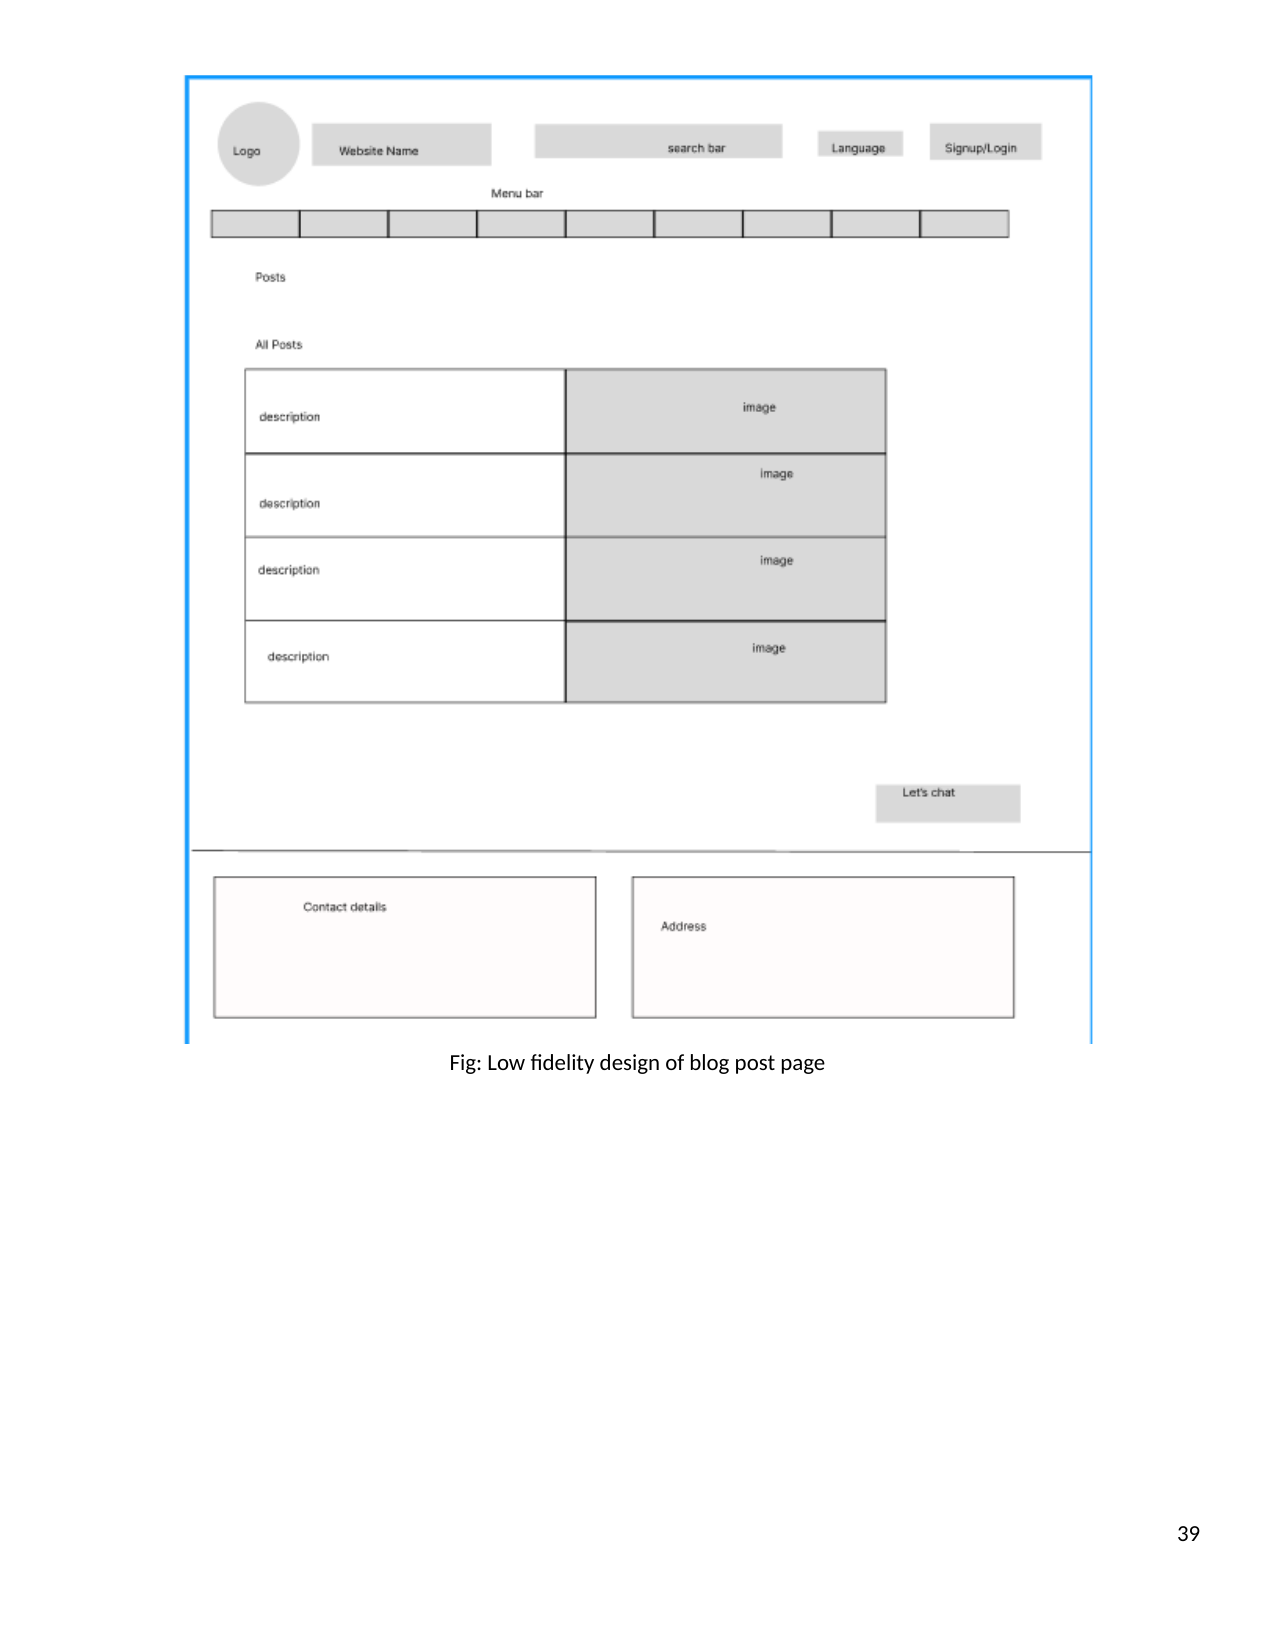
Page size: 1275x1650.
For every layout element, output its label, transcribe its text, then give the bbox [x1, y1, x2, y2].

text Fig: Low fidelity design of blog post page [75, 1048, 1200, 1076]
picture [182, 75, 1093, 1044]
